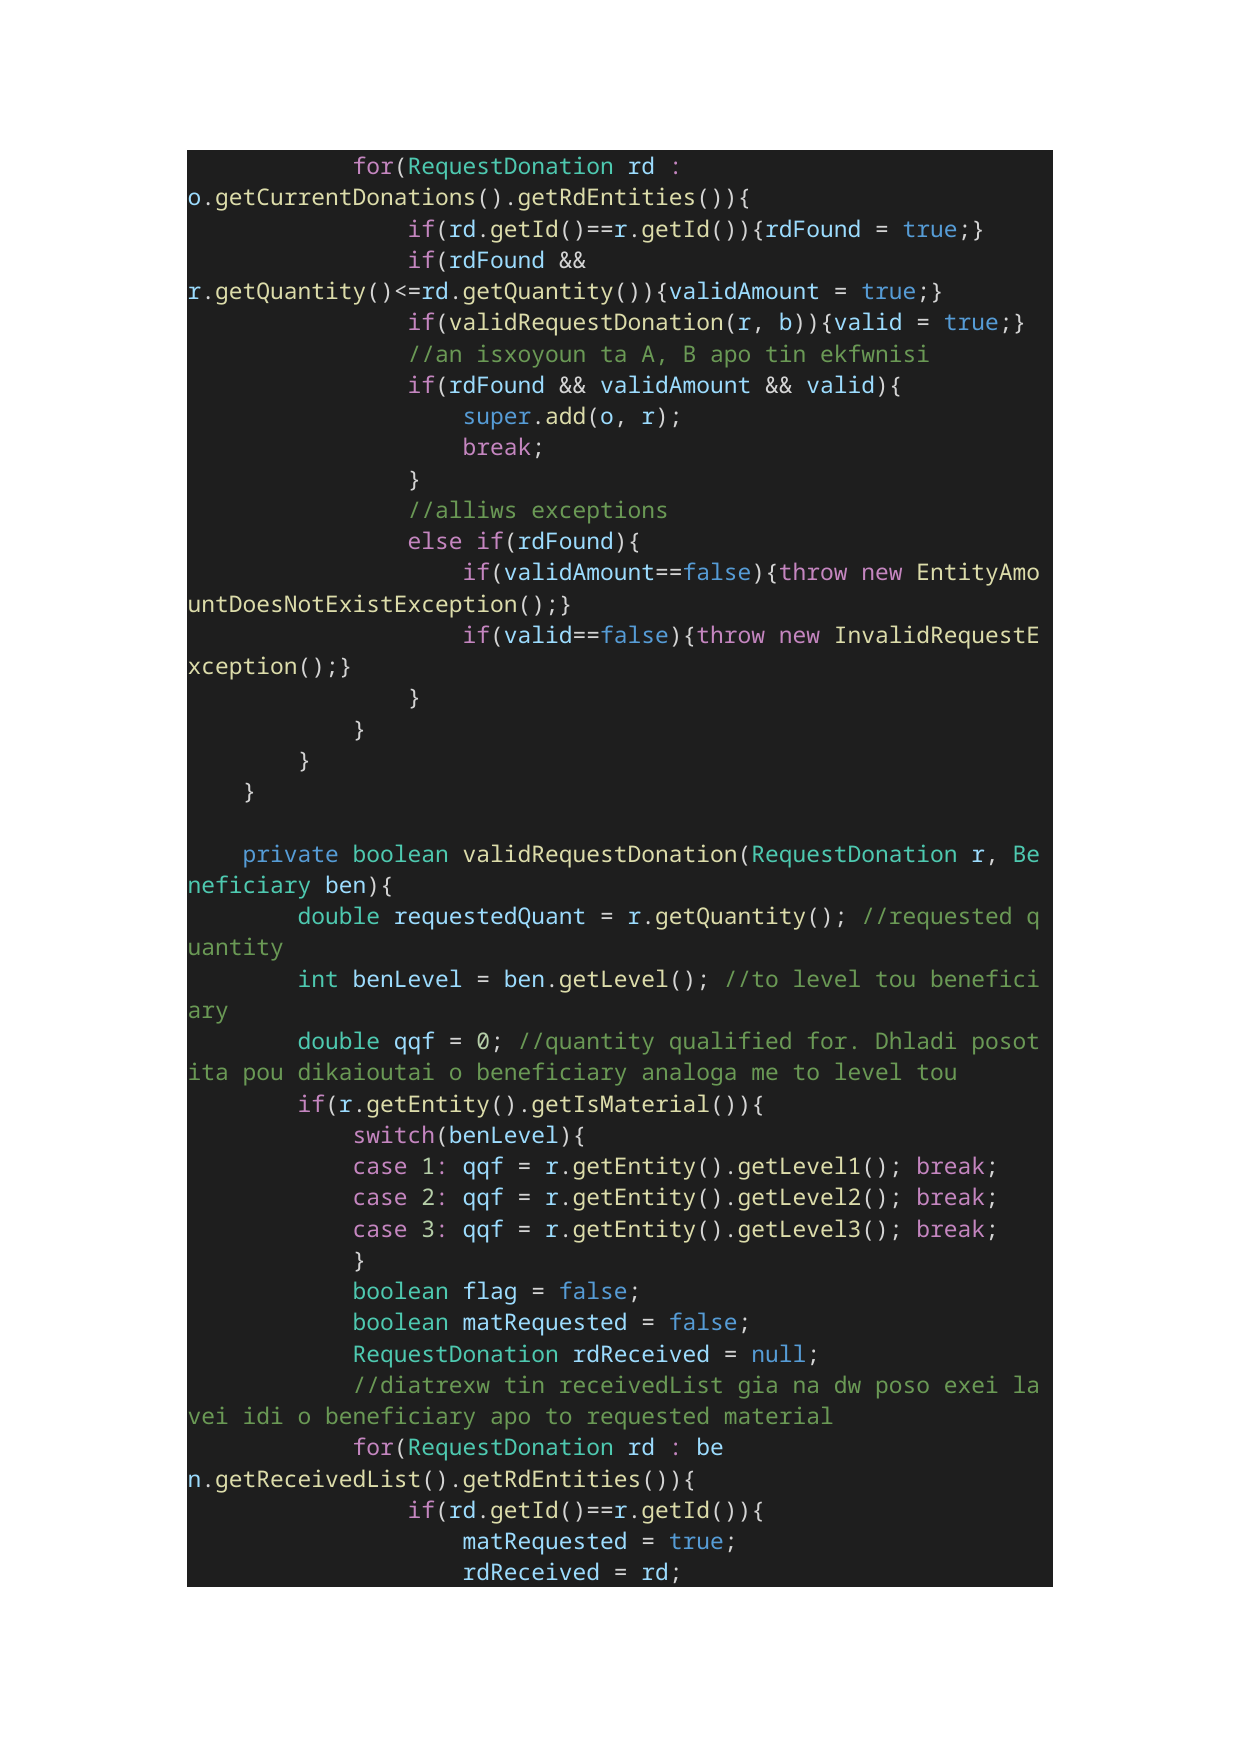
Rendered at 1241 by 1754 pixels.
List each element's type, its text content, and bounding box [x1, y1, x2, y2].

text boolean flag = false; [187, 1275, 1053, 1306]
text if(rdFound && r.getQuantity()<=rd.getQuantity()){validAmount = true;} [187, 244, 1053, 306]
text //alliws exceptions [187, 494, 1053, 525]
text switch(benLevel){ [187, 1119, 1053, 1150]
text super.add(o, r); [187, 400, 1053, 431]
text } [187, 775, 1053, 806]
text case 3: qqf = r.getEntity().getLevel3(); break; [187, 1212, 1053, 1244]
text double requestedQuant = r.getQuantity(); //requested quantity [187, 900, 1053, 962]
text if(rd.getId()==r.getId()){rdFound = true;} [187, 212, 1053, 244]
text if(rd.getId()==r.getId()){ [187, 1494, 1053, 1525]
text if(valid==false){throw new InvalidRequestException();} [187, 619, 1053, 681]
text if(validAmount==false){throw new EntityAmountDoesNotExistException();} [187, 556, 1053, 619]
text } [187, 712, 1053, 744]
text } [187, 681, 1053, 712]
text boolean matRequested = false; [187, 1306, 1053, 1337]
text for(RequestDonation rd : o.getCurrentDonations().getRdEntities()){ [187, 150, 1053, 212]
text else if(rdFound){ [187, 525, 1053, 556]
text RequestDonation rdReceived = null; [187, 1337, 1053, 1369]
text private boolean validRequestDonation(RequestDonation r, Beneficiary ben){ [187, 837, 1053, 900]
text //diatrexw tin receivedList gia na dw poso exei lavei idi o beneficiary apo to requested material [187, 1369, 1053, 1431]
text matRequested = true; [187, 1525, 1053, 1556]
text double qqf = 0; //quantity qualified for. Dhladi posotita pou dikaioutai o beneficiary analoga me to level tou [187, 1025, 1053, 1087]
text if(validRequestDonation(r, b)){valid = true;} [187, 306, 1053, 337]
text //an isxoyoun ta A, B apo tin ekfwnisi [187, 337, 1053, 369]
text if(r.getEntity().getIsMaterial()){ [187, 1087, 1053, 1119]
text break; [187, 431, 1053, 462]
text if(rdFound && validAmount && valid){ [187, 369, 1053, 400]
text } [187, 744, 1053, 775]
text for(RequestDonation rd : ben.getReceivedList().getRdEntities()){ [187, 1431, 1053, 1494]
text } [187, 462, 1053, 494]
text case 2: qqf = r.getEntity().getLevel2(); break; [187, 1181, 1053, 1212]
text int benLevel = ben.getLevel(); //to level tou beneficiary [187, 962, 1053, 1025]
text } [187, 1244, 1053, 1275]
text rdReceived = rd; [187, 1556, 1053, 1587]
text case 1: qqf = r.getEntity().getLevel1(); break; [187, 1150, 1053, 1181]
